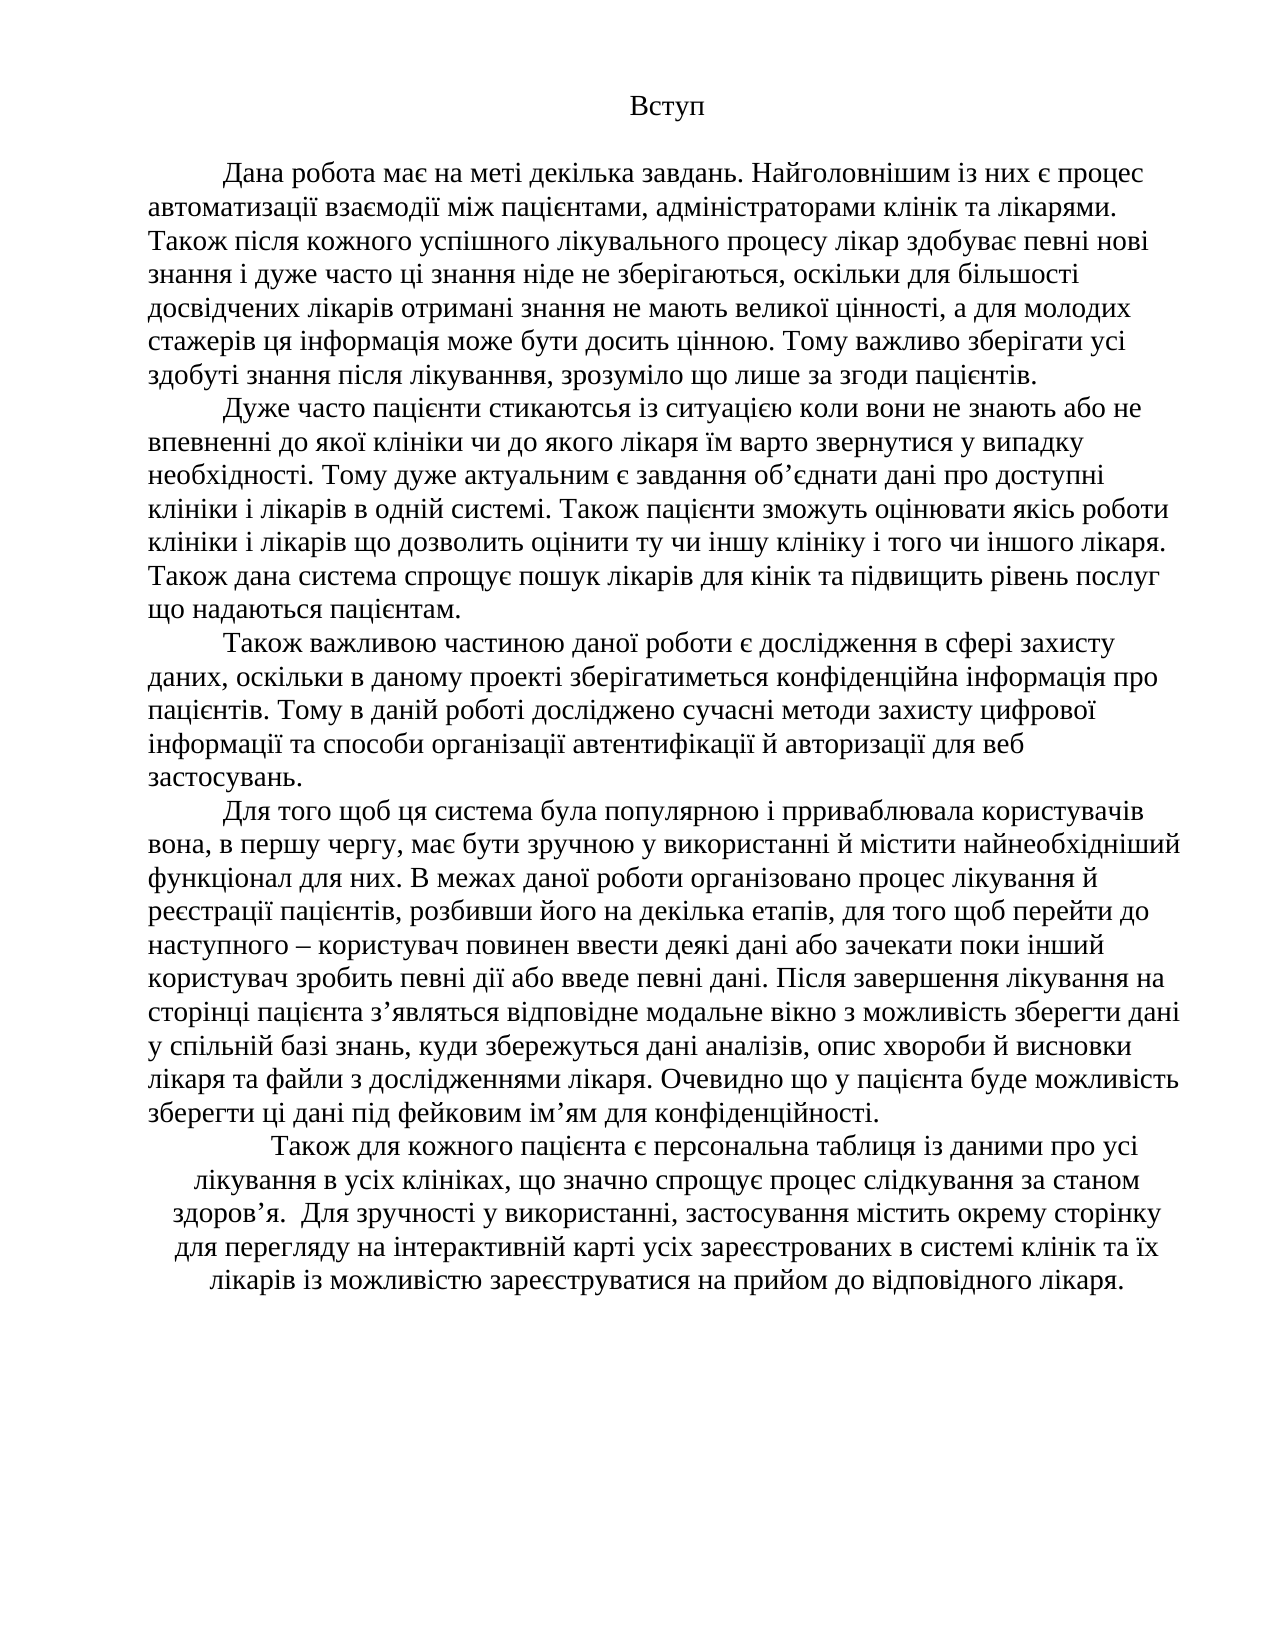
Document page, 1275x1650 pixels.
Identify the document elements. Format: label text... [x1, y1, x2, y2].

text Вступ [148, 88, 1186, 122]
text Дуже часто пацієнти стикаютсья із ситуацією коли вони не знають або не впевненні до якої клініки чи до якого лікаря їм варто звернутися у випадку необхідності. Тому дуже актуальним є завдання об’єднати дані про доступні клініки і лікарів в одній системі. Також пацієнти зможуть оцінювати якісь роботи клініки і лікарів що дозволить оцінити ту чи іншу клініку і того чи іншого лікаря. Також дана система спрощує пошук лікарів для кінік та підвищить рівень послуг що надаються пацієнтам. [148, 390, 1186, 625]
text Дана робота має на меті декілька завдань. Найголовнішим із них є процес автоматизації взаємодії між пацієнтами, адміністраторами клінік та лікарями. Також після кожного успішного лікувального процесу лікар здобуває певні нові знання і дуже часто ці знання ніде не зберігаються, оскільки для більшості досвідчених лікарів отримані знання не мають великої цінності, а для молодих стажерів ця інформація може бути досить цінною. Тому важливо зберігати усі здобуті знання після лікуваннвя, зрозуміло що лише за згоди пацієнтів. [148, 156, 1186, 390]
text Також важливою частиною даної роботи є дослідження в сфері захисту даних, оскільки в даному проекті зберігатиметься конфіденційна інформація про пацієнтів. Тому в даній роботі досліджено сучасні методи захисту цифрової інформації та способи організації автентифікації й авторизації для веб застосувань. [148, 625, 1186, 793]
text Для того щоб ця система була популярною і прриваблювала користувачів вона, в першу чергу, має бути зручною у використанні й містити найнеобхідніший функціонал для них. В межах даної роботи організовано процес лікування й реєстрації пацієнтів, розбивши його на декілька етапів, для того щоб перейти до наступного – користувач повинен ввести деякі дані або зачекати поки інший користувач зробить певні дії або введе певні дані. Після завершення лікування на сторінці пацієнта з’являться відповідне модальне вікно з можливість зберегти дані у спільній базі знань, куди збережуться дані аналізів, опис хвороби й висновки лікаря та файли з дослідженнями лікаря. Очевидно що у пацієнта буде можливість зберегти ці дані під фейковим ім’ям для конфіденційності. [148, 793, 1186, 1128]
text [148, 1128, 1186, 1296]
